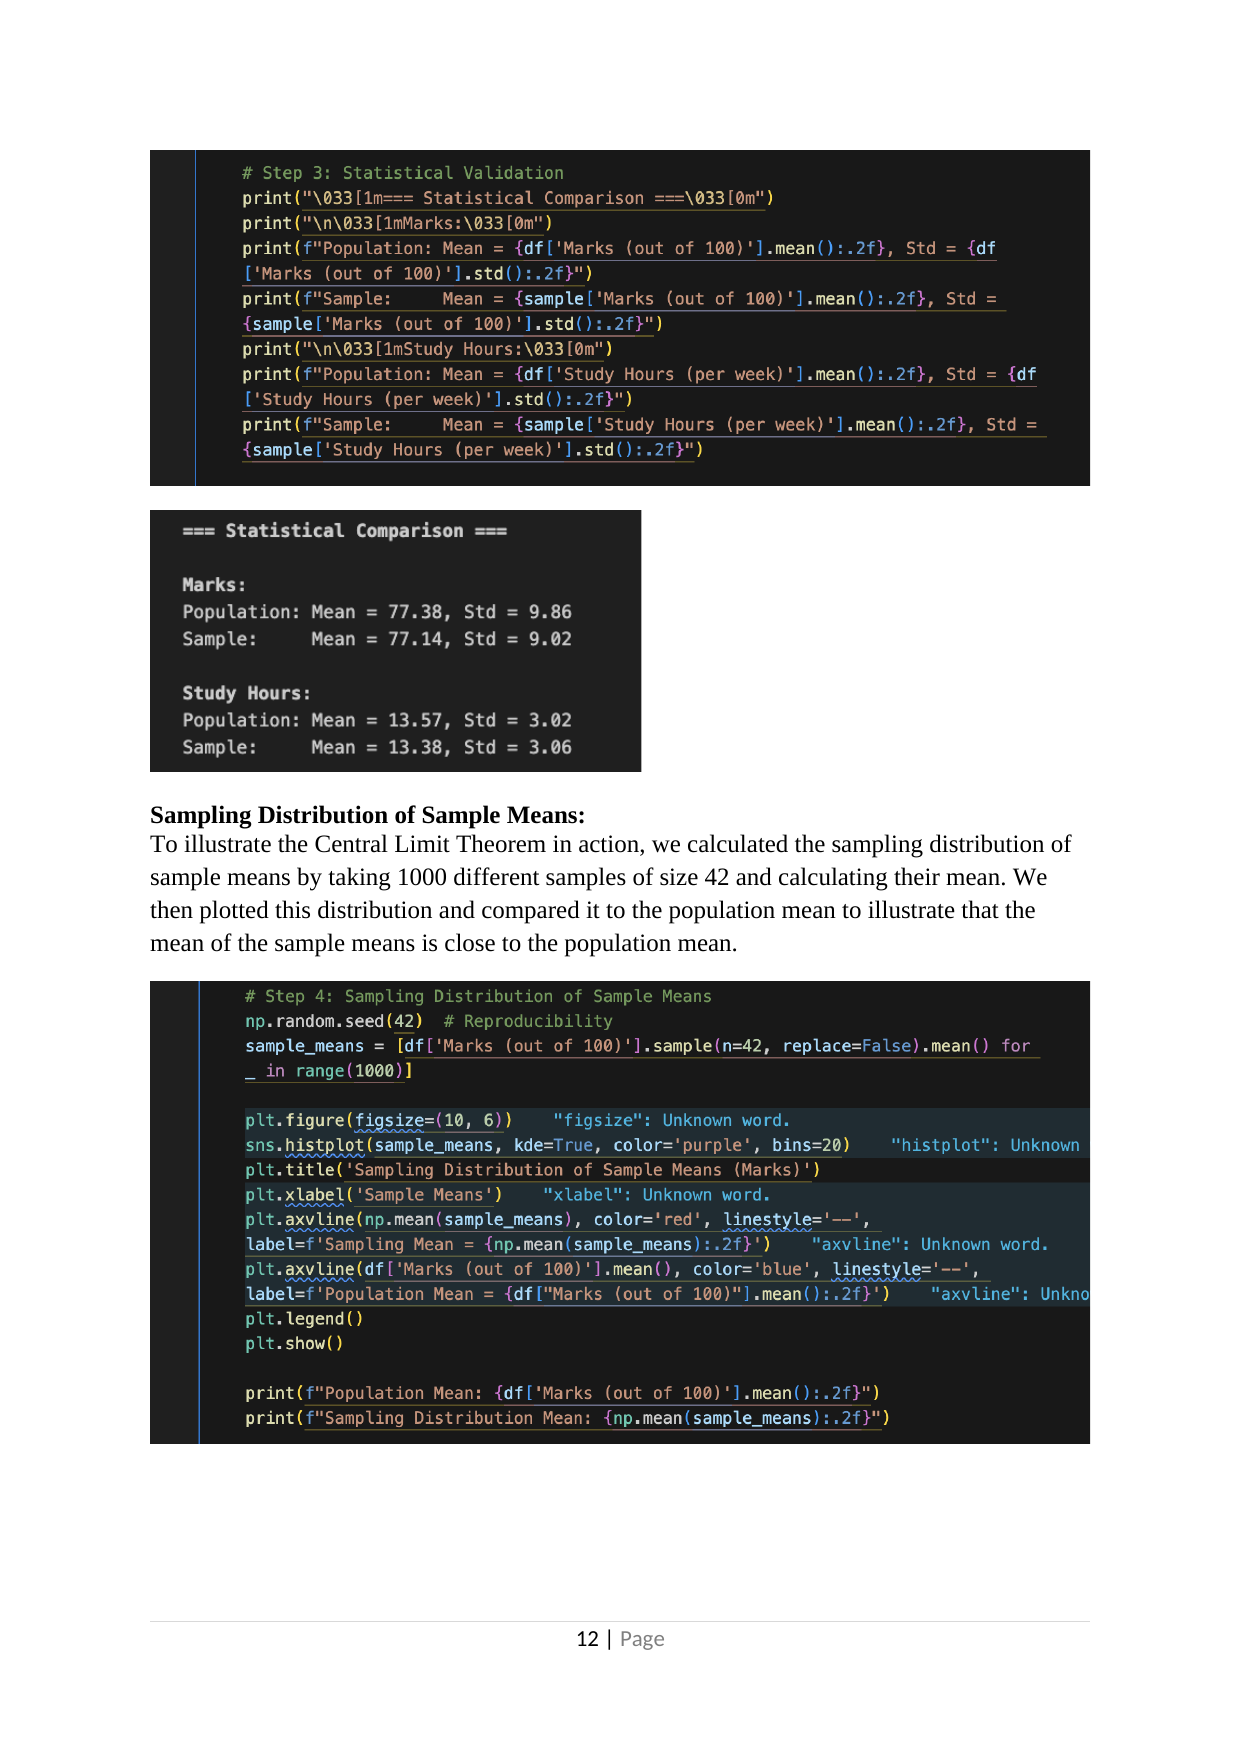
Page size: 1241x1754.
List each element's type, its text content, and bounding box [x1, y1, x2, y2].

text To illustrate the Central Limit Theorem in action, we calculated the sampling distribution of sample means by taking 1000 different samples of size 42 and calculating their mean. We then plotted this distribution and compared it to the population mean to illustrate that the mean of the sample means is close to the population mean. [150, 829, 1090, 956]
picture [150, 150, 1091, 486]
picture [150, 981, 1091, 1444]
text Sampling Distribution of Sample Means: [150, 800, 1090, 829]
picture [150, 510, 642, 772]
